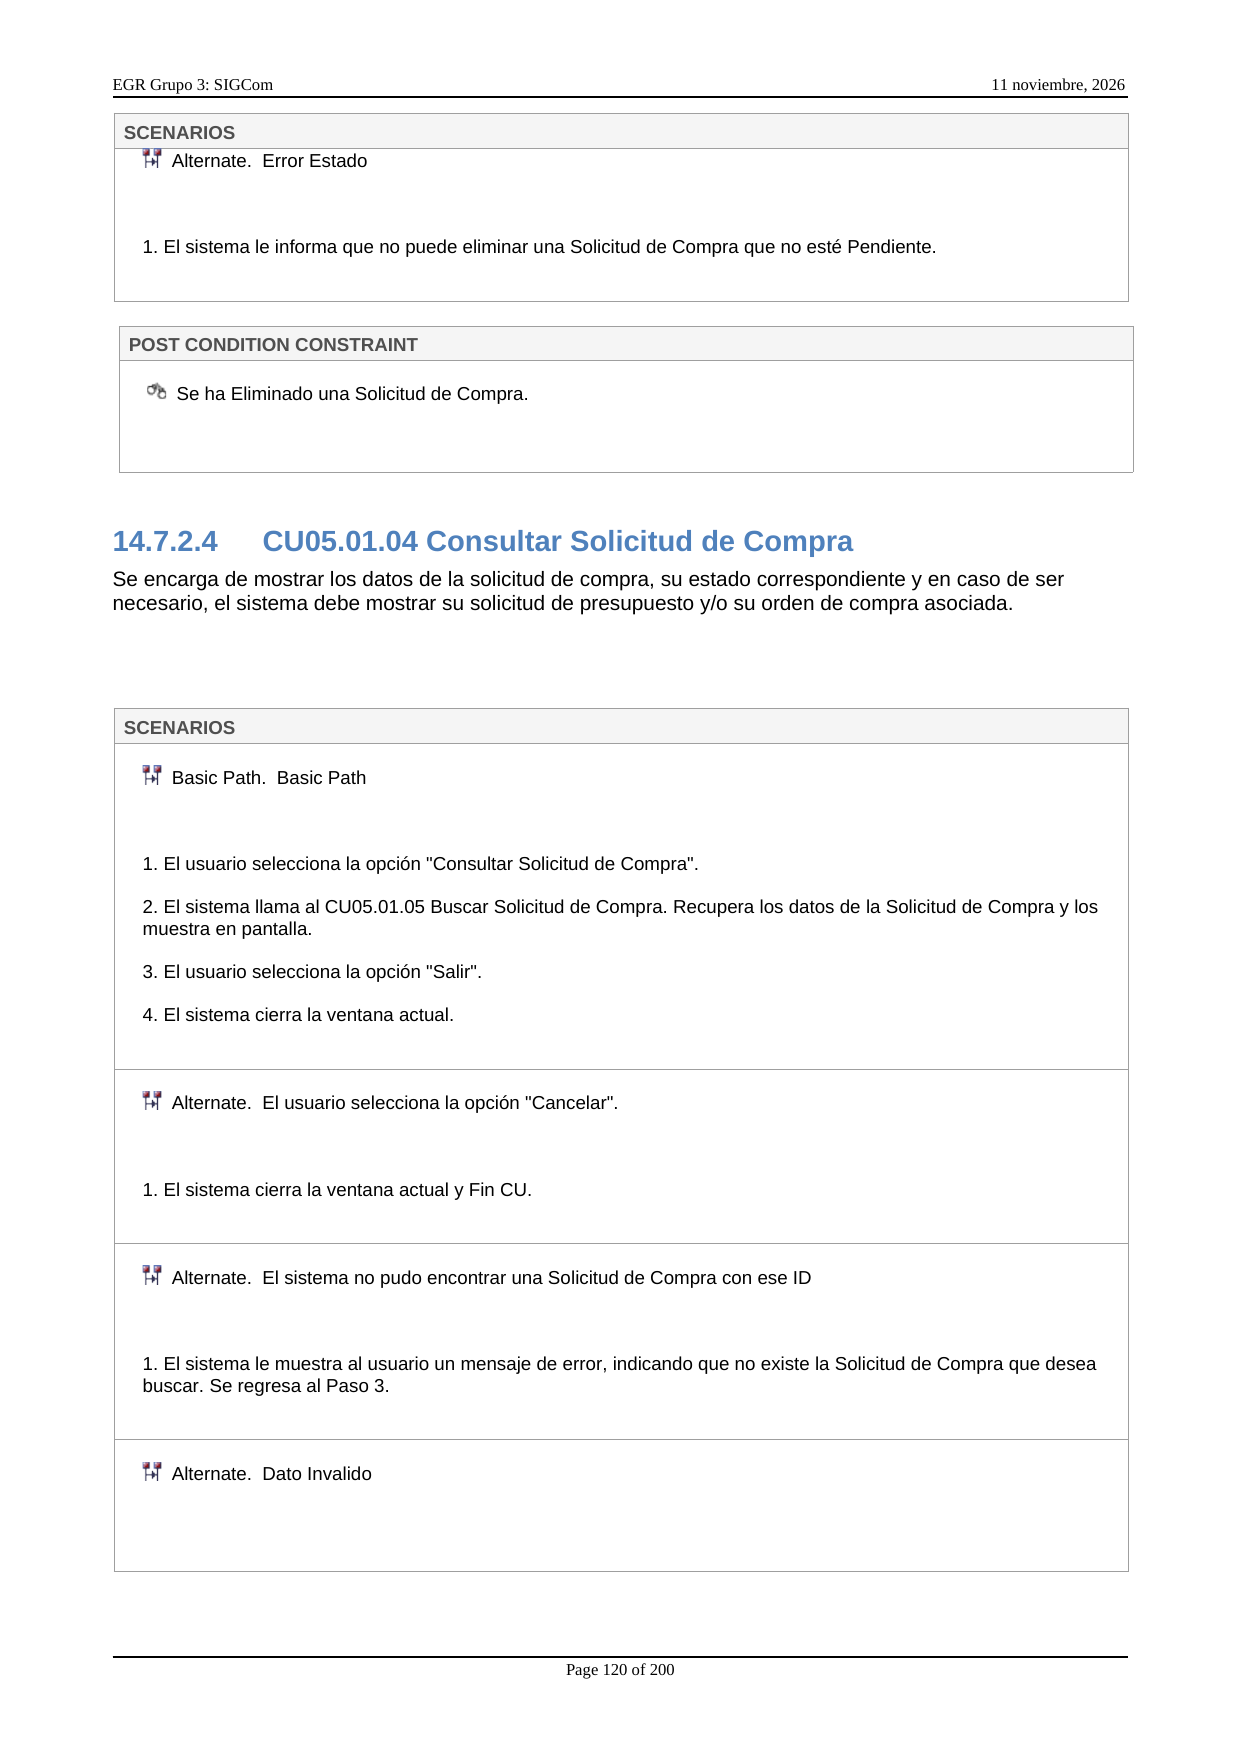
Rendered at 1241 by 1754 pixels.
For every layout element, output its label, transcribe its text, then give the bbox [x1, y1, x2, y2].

picture [147, 381, 167, 401]
picture [142, 148, 162, 168]
table_header SCENARIOS [115, 114, 1128, 148]
table_header POST CONDITION CONSTRAINT [120, 327, 1133, 360]
table_cell Alternate. El usuario selecciona la opción "Cancelar". 1. El sistema cierra la ventana actual y Fin CU. [115, 1070, 1128, 1243]
picture [142, 1091, 162, 1110]
table_header SCENARIOS [115, 709, 1128, 743]
table_cell Alternate. El sistema no pudo encontrar una Solicitud de Compra con ese ID 1. El sistema le muestra al usuario un mensaje de error, indicando que no existe la Solicitud de Compra que desea buscar. Se regresa al Paso 3. [115, 1244, 1128, 1439]
text Se encarga de mostrar los datos de la solicitud de compra, su estado correspondiente y en caso de ser necesario, el sistema debe mostrar su solicitud de presupuesto y/o su orden de compra asociada. [112, 566, 1128, 614]
table_cell Basic Path. Basic Path 1. El usuario selecciona la opción "Consultar Solicitud de Compra". 2. El sistema llama al CU05.01.05 Buscar Solicitud de Compra. Recupera los datos de la Solicitud de Compra y los muestra en pantalla. 3. El usuario selecciona la opción "Salir". 4. El sistema cierra la ventana actual. [115, 744, 1128, 1068]
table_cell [115, 149, 1128, 301]
picture [142, 1265, 162, 1285]
subtitle CU05.01.04 Consultar Solicitud de Compra [112, 524, 1128, 558]
picture [142, 1462, 162, 1481]
table_cell Alternate. Dato Invalido [115, 1440, 1128, 1571]
picture [142, 765, 162, 785]
table_cell Se ha Eliminado una Solicitud de Compra. [120, 361, 1133, 472]
